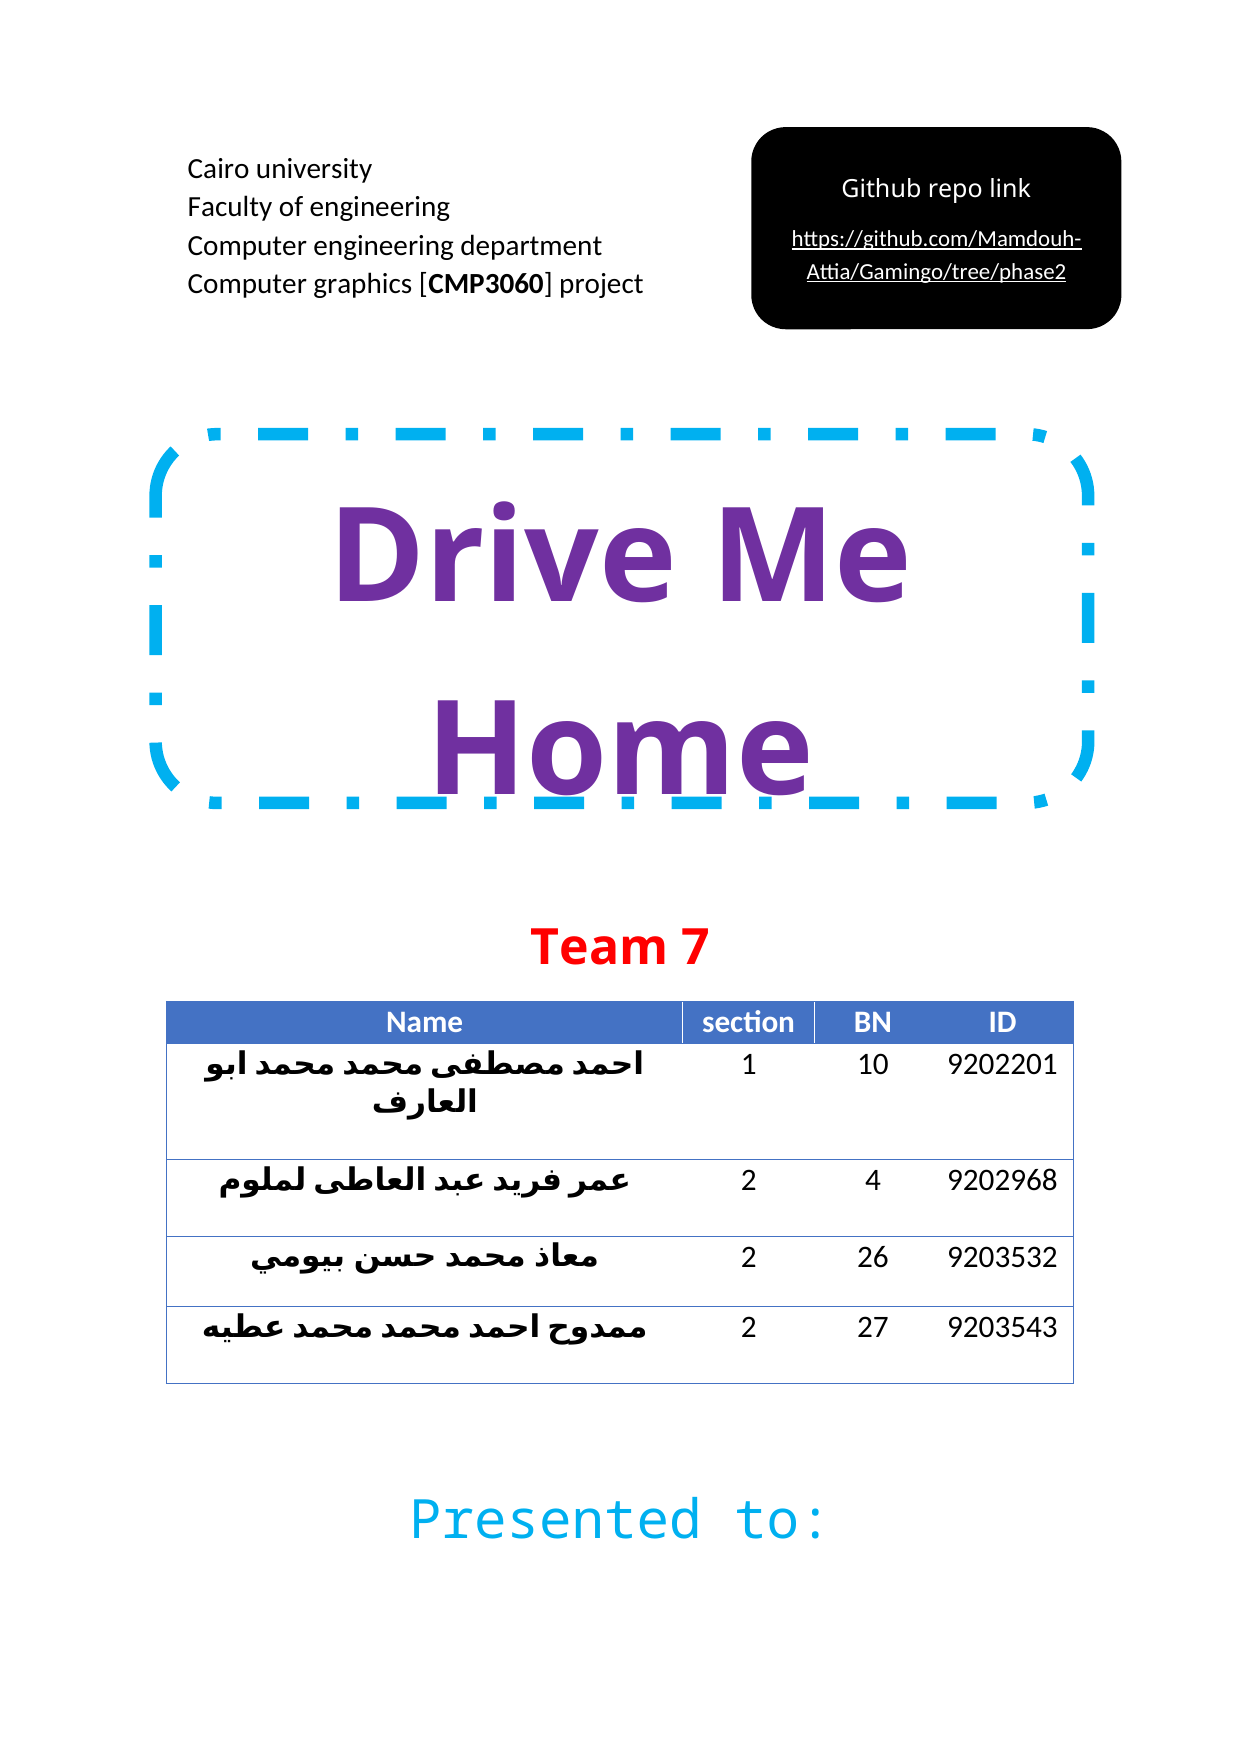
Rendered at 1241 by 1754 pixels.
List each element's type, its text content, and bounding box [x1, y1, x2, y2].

table_cell 9202968 [931, 1160, 1073, 1236]
text Cairo university Faculty of engineering Computer engineering department Computer graphics [CMP3060] project [187, 150, 752, 301]
text Drive Me Home [187, 461, 1053, 833]
text Team 7 [187, 911, 1053, 979]
table_header BN [815, 1002, 931, 1043]
table_cell 26 [815, 1237, 931, 1306]
table_cell 2 [683, 1237, 814, 1306]
table_cell 9202201 [931, 1044, 1073, 1159]
table_cell 2 [683, 1307, 814, 1383]
table_cell 4 [815, 1160, 931, 1236]
table_cell معاذ محمد حسن بيومي [167, 1237, 682, 1306]
table_cell احمد مصطفى محمد محمد ابو العارف [167, 1044, 682, 1159]
table_cell 2 [683, 1160, 814, 1236]
text Presented to: [187, 1480, 1053, 1554]
table_header Name [167, 1002, 682, 1043]
table_cell 9203543 [931, 1307, 1073, 1383]
table_header ID [931, 1002, 1073, 1043]
table_cell عمر فريد عبد العاطى لملوم [167, 1160, 682, 1236]
table_cell 27 [815, 1307, 931, 1383]
table_cell 1 [683, 1044, 814, 1159]
table_header section [683, 1002, 814, 1043]
table_cell ممدوح احمد محمد محمد عطيه [167, 1307, 682, 1383]
table_cell 10 [815, 1044, 931, 1159]
table_cell 9203532 [931, 1237, 1073, 1306]
